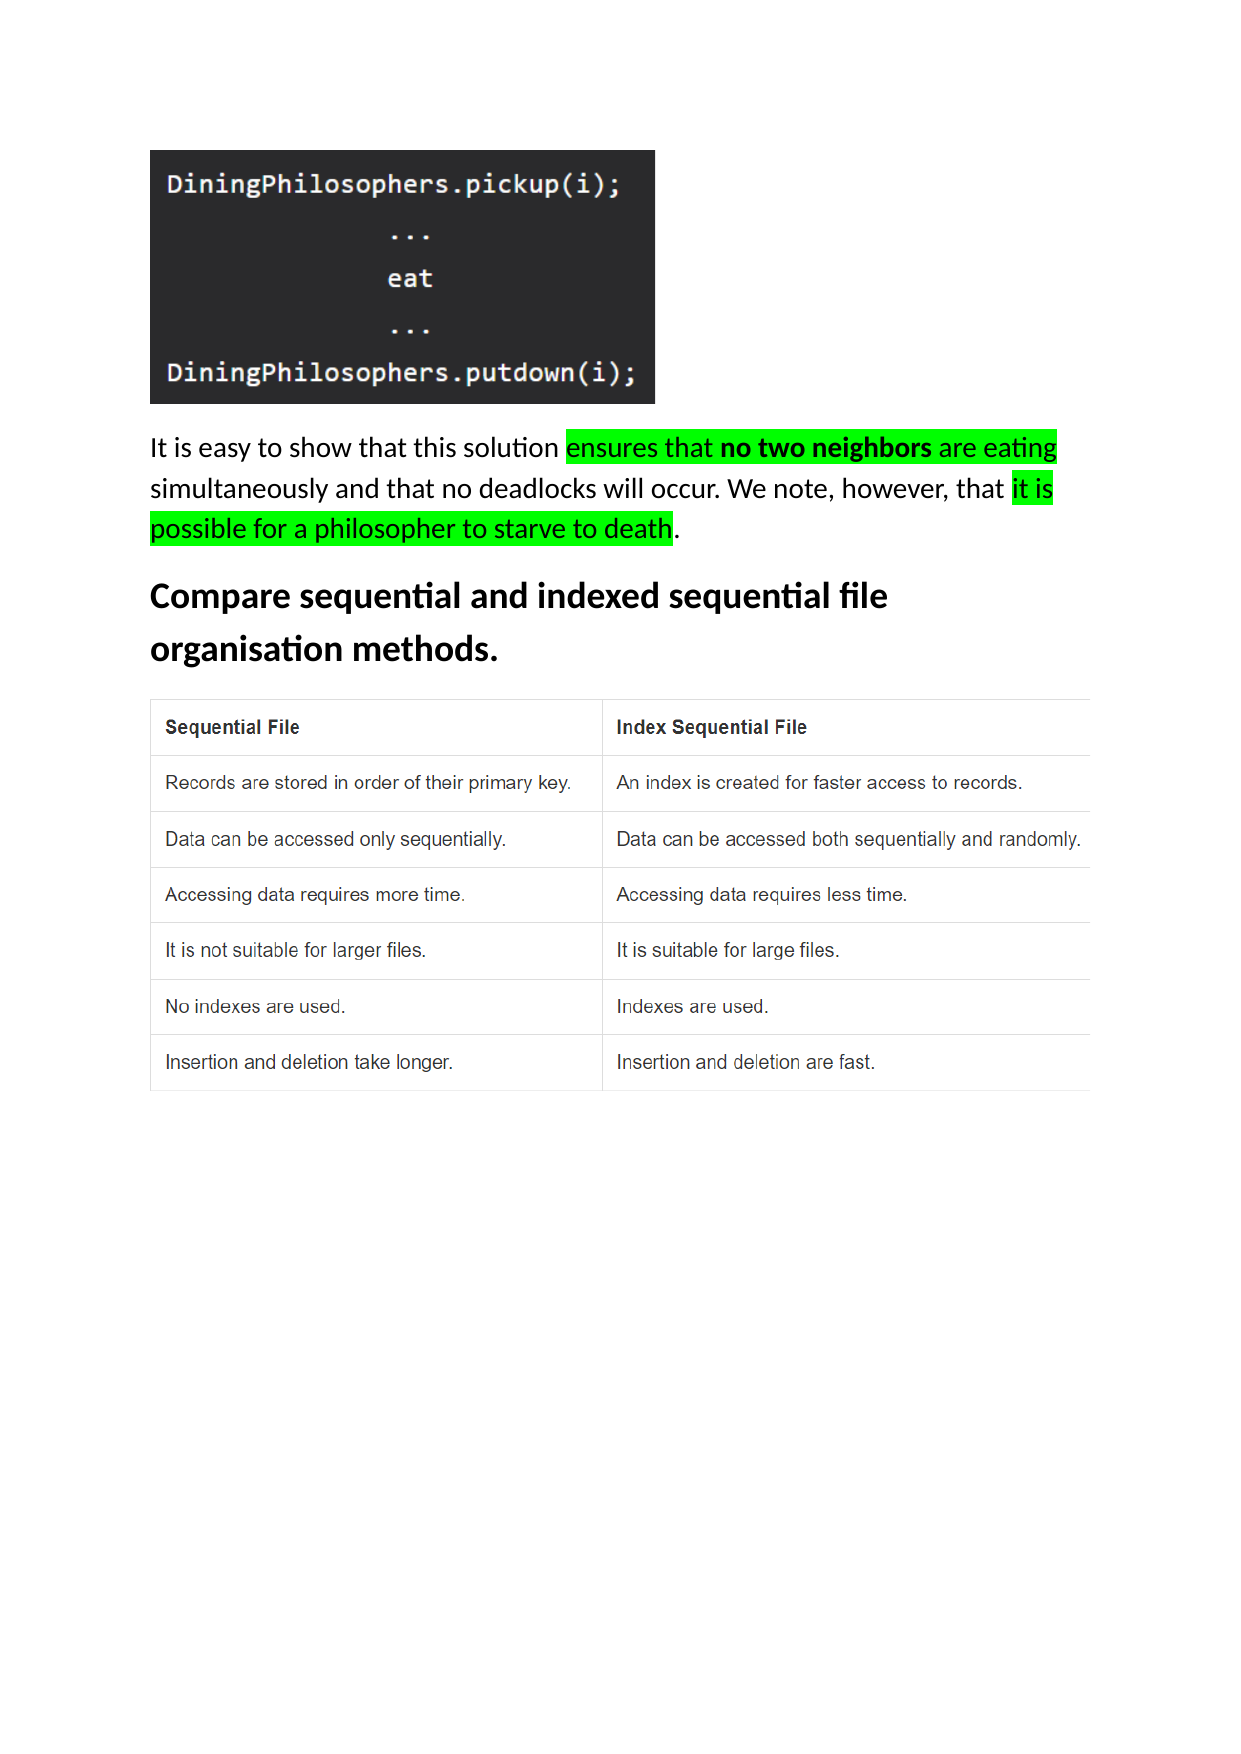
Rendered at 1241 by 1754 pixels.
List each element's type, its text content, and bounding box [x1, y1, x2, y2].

picture [150, 150, 655, 404]
picture [150, 698, 1091, 1091]
text It is easy to show that this solution ensures that no two neighbors are eating simultaneously and that no deadlocks will occur. We note, however, that it is possible for a philosopher to starve to death. [150, 429, 1090, 546]
text Compare sequential and indexed sequential file organisation methods. [150, 572, 1090, 671]
